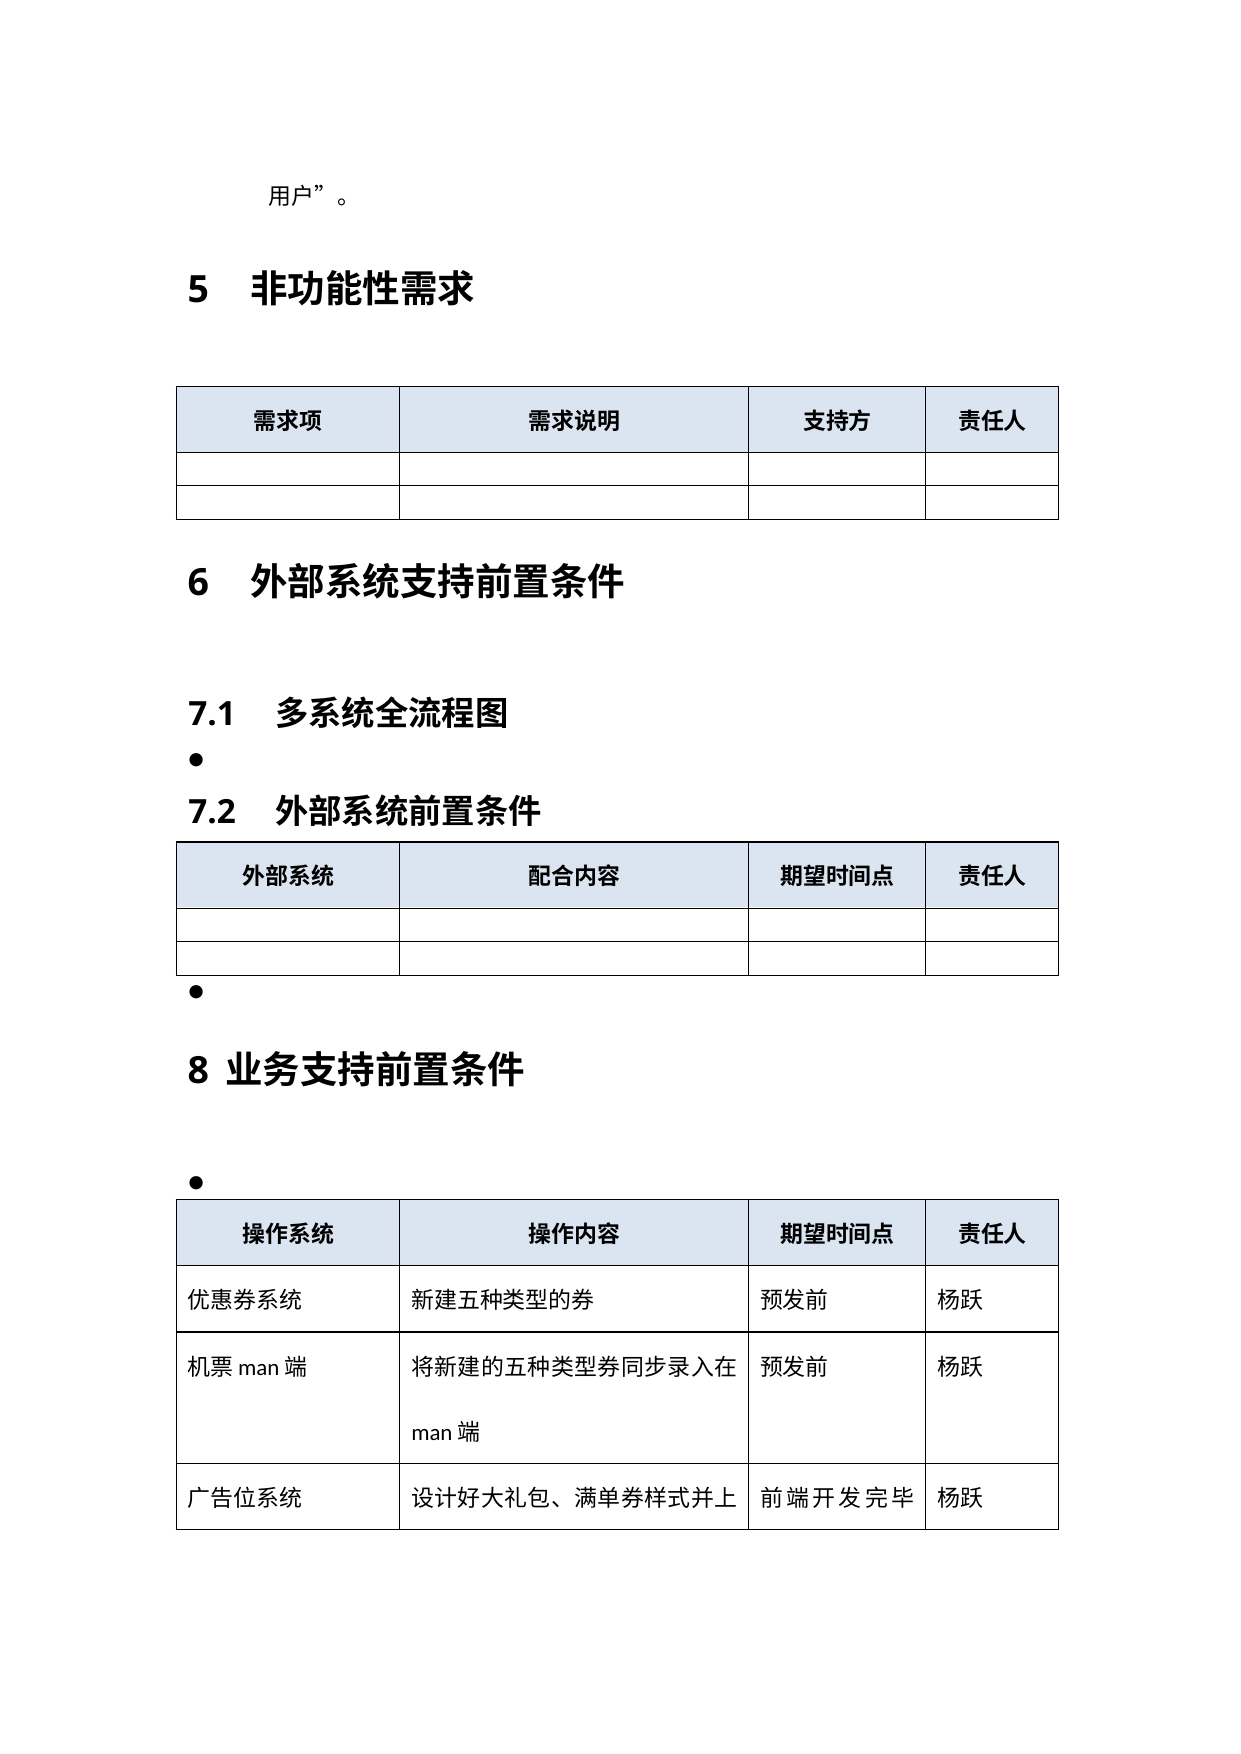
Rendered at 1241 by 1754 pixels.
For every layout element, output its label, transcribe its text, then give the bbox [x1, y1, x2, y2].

table_cell 杨跃 [926, 1464, 1058, 1528]
subtitle 业务支持前置条件 [187, 1035, 1053, 1100]
table_cell 杨跃 [926, 1333, 1058, 1462]
table_header 期望时间点 [749, 1200, 925, 1265]
subtitle 非功能性需求 [187, 254, 1053, 319]
subtitle 外部系统支持前置条件 [187, 547, 1053, 612]
table_cell 优惠券系统 [177, 1266, 399, 1331]
table_cell [177, 942, 399, 974]
table_header 需求说明 [400, 387, 748, 452]
table_header 外部系统 [177, 843, 399, 907]
table_cell [749, 909, 925, 941]
table_cell 预发前 [749, 1333, 925, 1462]
table_header 需求项 [177, 387, 399, 452]
table_cell [926, 942, 1058, 974]
table_cell 前端开发完毕后 [749, 1464, 925, 1528]
table_header 责任人 [926, 843, 1058, 907]
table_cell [400, 1464, 748, 1528]
table_cell [177, 453, 399, 485]
table_cell [400, 453, 748, 485]
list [231, 162, 1053, 227]
table_cell 预发前 [749, 1266, 925, 1331]
table_header 责任人 [926, 1200, 1058, 1265]
table_cell [749, 942, 925, 974]
table_cell [177, 486, 399, 519]
table_cell 机票man端 [177, 1333, 399, 1462]
table_cell [400, 486, 748, 519]
table_header 责任人 [926, 387, 1058, 452]
list 外部系统前置条件 [188, 776, 1053, 841]
table_header 操作系统 [177, 1200, 399, 1265]
table_cell [926, 909, 1058, 941]
table_cell [926, 453, 1058, 485]
table_cell [749, 453, 925, 485]
table_cell [400, 942, 748, 974]
table_cell [177, 909, 399, 941]
table_cell 将新建的五种类型券同步录入在man端 [400, 1333, 748, 1462]
table_header 配合内容 [400, 843, 748, 907]
table_header 支持方 [749, 387, 925, 452]
table_header 期望时间点 [749, 843, 925, 907]
table_cell 广告位系统 [177, 1464, 399, 1528]
table_cell [749, 486, 925, 519]
list 多系统全流程图 [188, 679, 1053, 744]
table_header 操作内容 [400, 1200, 748, 1265]
table_cell 杨跃 [926, 1266, 1058, 1331]
table_cell [926, 486, 1058, 519]
table_cell [400, 909, 748, 941]
table_cell 新建五种类型的券 [400, 1266, 748, 1331]
